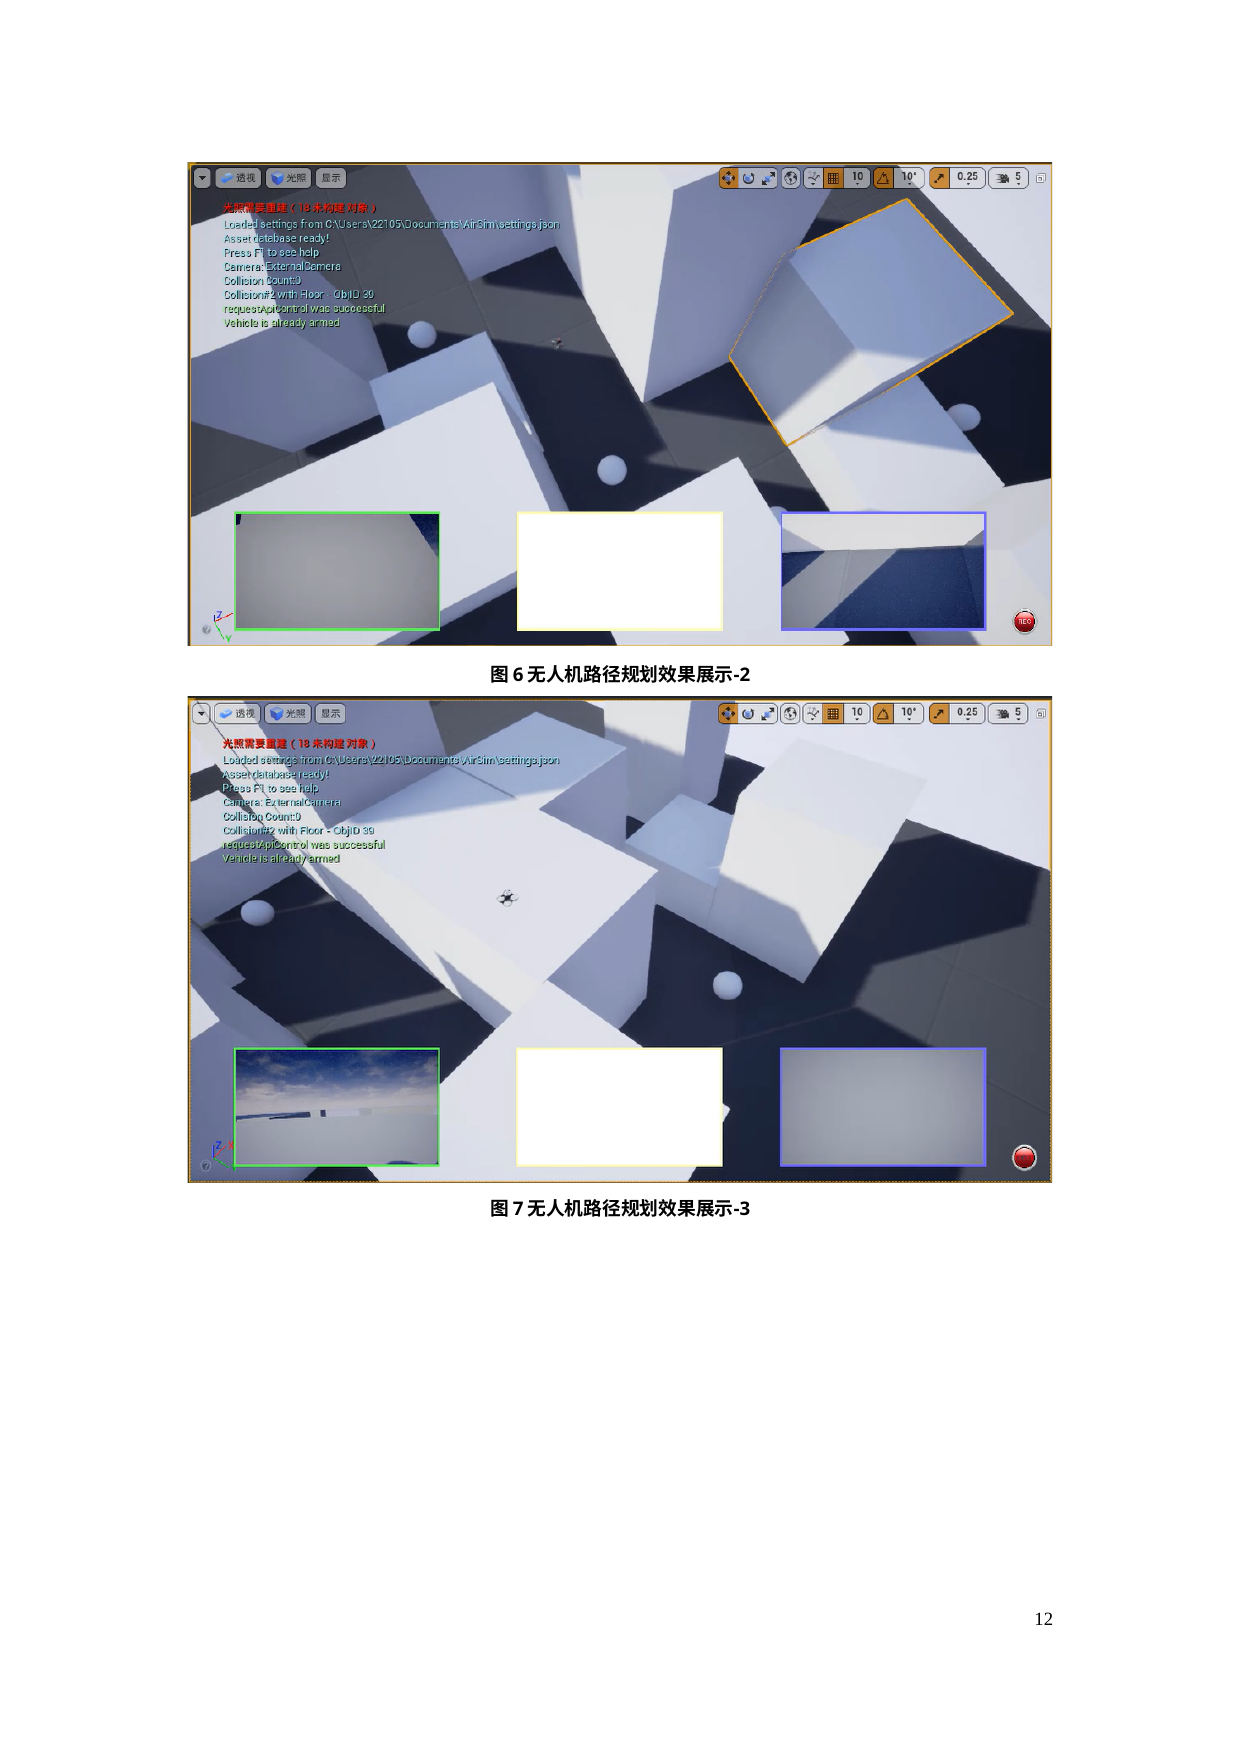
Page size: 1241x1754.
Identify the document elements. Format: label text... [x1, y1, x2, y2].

picture [187, 696, 1053, 1183]
picture [187, 162, 1053, 646]
text 图7无人机路径规划效果展示-3 [187, 1191, 1053, 1223]
text 图6无人机路径规划效果展示-2 [187, 657, 1053, 689]
